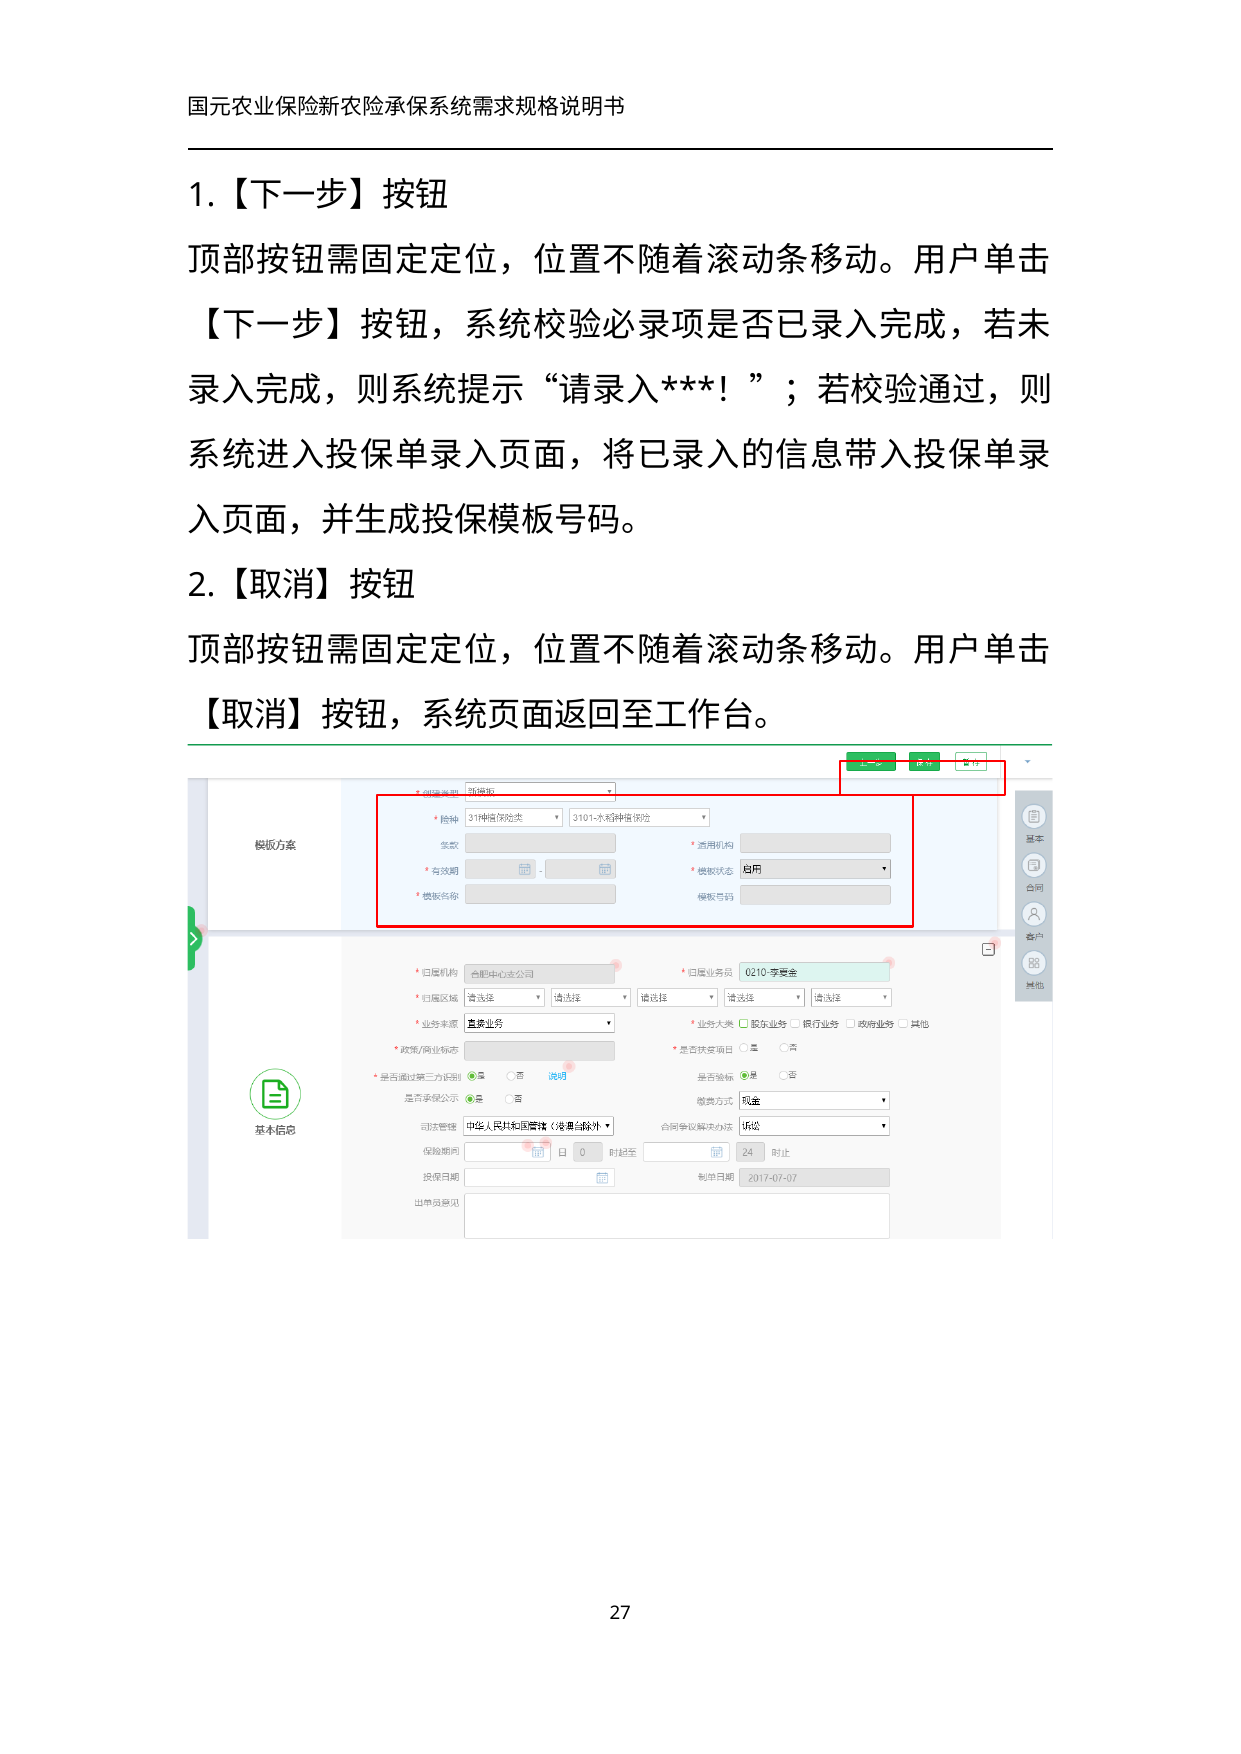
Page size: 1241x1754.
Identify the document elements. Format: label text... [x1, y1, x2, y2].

text 2.【取消】按钮 [187, 550, 1053, 615]
text 1.【下一步】按钮 [187, 160, 1053, 225]
text 顶部按钮需固定定位，位置不随着滚动条移动。用户单击【下一步】按钮，系统校验必录项是否已录入完成，若未录入完成，则系统提示“请录入***！”；若校验通过，则系统进入投保单录入页面，将已录入的信息带入投保单录入页面，并生成投保模板号码。 [187, 225, 1053, 550]
text 顶部按钮需固定定位，位置不随着滚动条移动。用户单击【取消】按钮，系统页面返回至工作台。 [187, 615, 1053, 744]
picture [187, 744, 1053, 1239]
